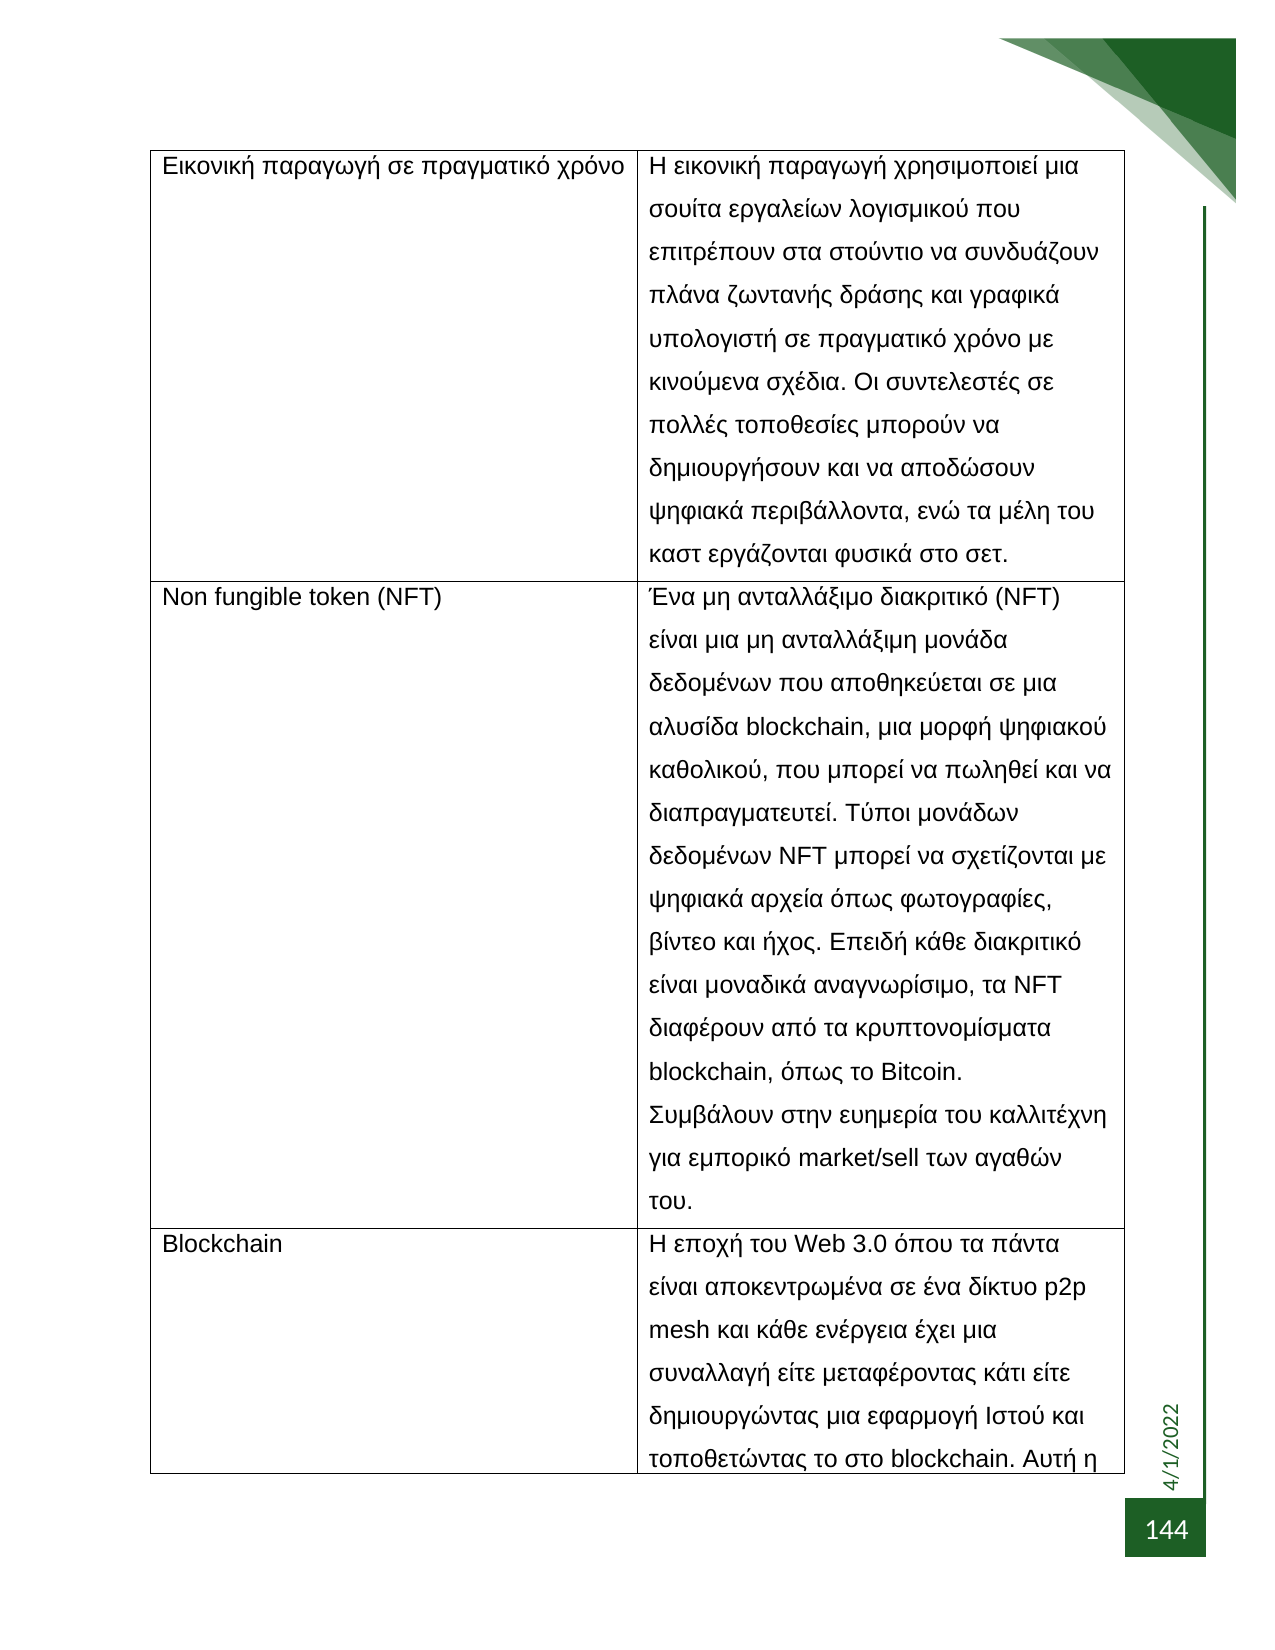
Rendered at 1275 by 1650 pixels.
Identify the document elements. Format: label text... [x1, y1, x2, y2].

table_cell Ένα μη ανταλλάξιμο διακριτικό (NFT) είναι μια μη ανταλλάξιμη μονάδα δεδομένων που αποθηκεύεται σε μια αλυσίδα blockchain, μια μορφή ψηφιακού καθολικού, που μπορεί να πωληθεί και να διαπραγματευτεί. Τύποι μονάδων δεδομένων NFT μπορεί να σχετίζονται με ψηφιακά αρχεία όπως φωτογραφίες, βίντεο και ήχος. Επειδή κάθε διακριτικό είναι μοναδικά αναγνωρίσιμο, τα NFT διαφέρουν από τα κρυπτονομίσματα blockchain, όπως το Bitcoin. Συμβάλουν στην ευημερία του καλλιτέχνη για εμπορικό market/sell των αγαθών του. [638, 582, 1124, 1228]
table_cell Non fungible token (NFT) [151, 582, 637, 1228]
table_cell Blockchain [151, 1229, 637, 1473]
picture [997, 38, 1236, 204]
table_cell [638, 1229, 1124, 1473]
table_cell Εικονική παραγωγή σε πραγματικό χρόνο [151, 151, 637, 581]
table_cell Η εικονική παραγωγή χρησιμοποιεί μια σουίτα εργαλείων λογισμικού που επιτρέπουν στα στούντιο να συνδυάζουν πλάνα ζωντανής δράσης και γραφικά υπολογιστή σε πραγματικό χρόνο με κινούμενα σχέδια. Οι συντελεστές σε πολλές τοποθεσίες μπορούν να δημιουργήσουν και να αποδώσουν ψηφιακά περιβάλλοντα, ενώ τα μέλη του καστ εργάζονται φυσικά στο σετ. [638, 151, 1124, 581]
